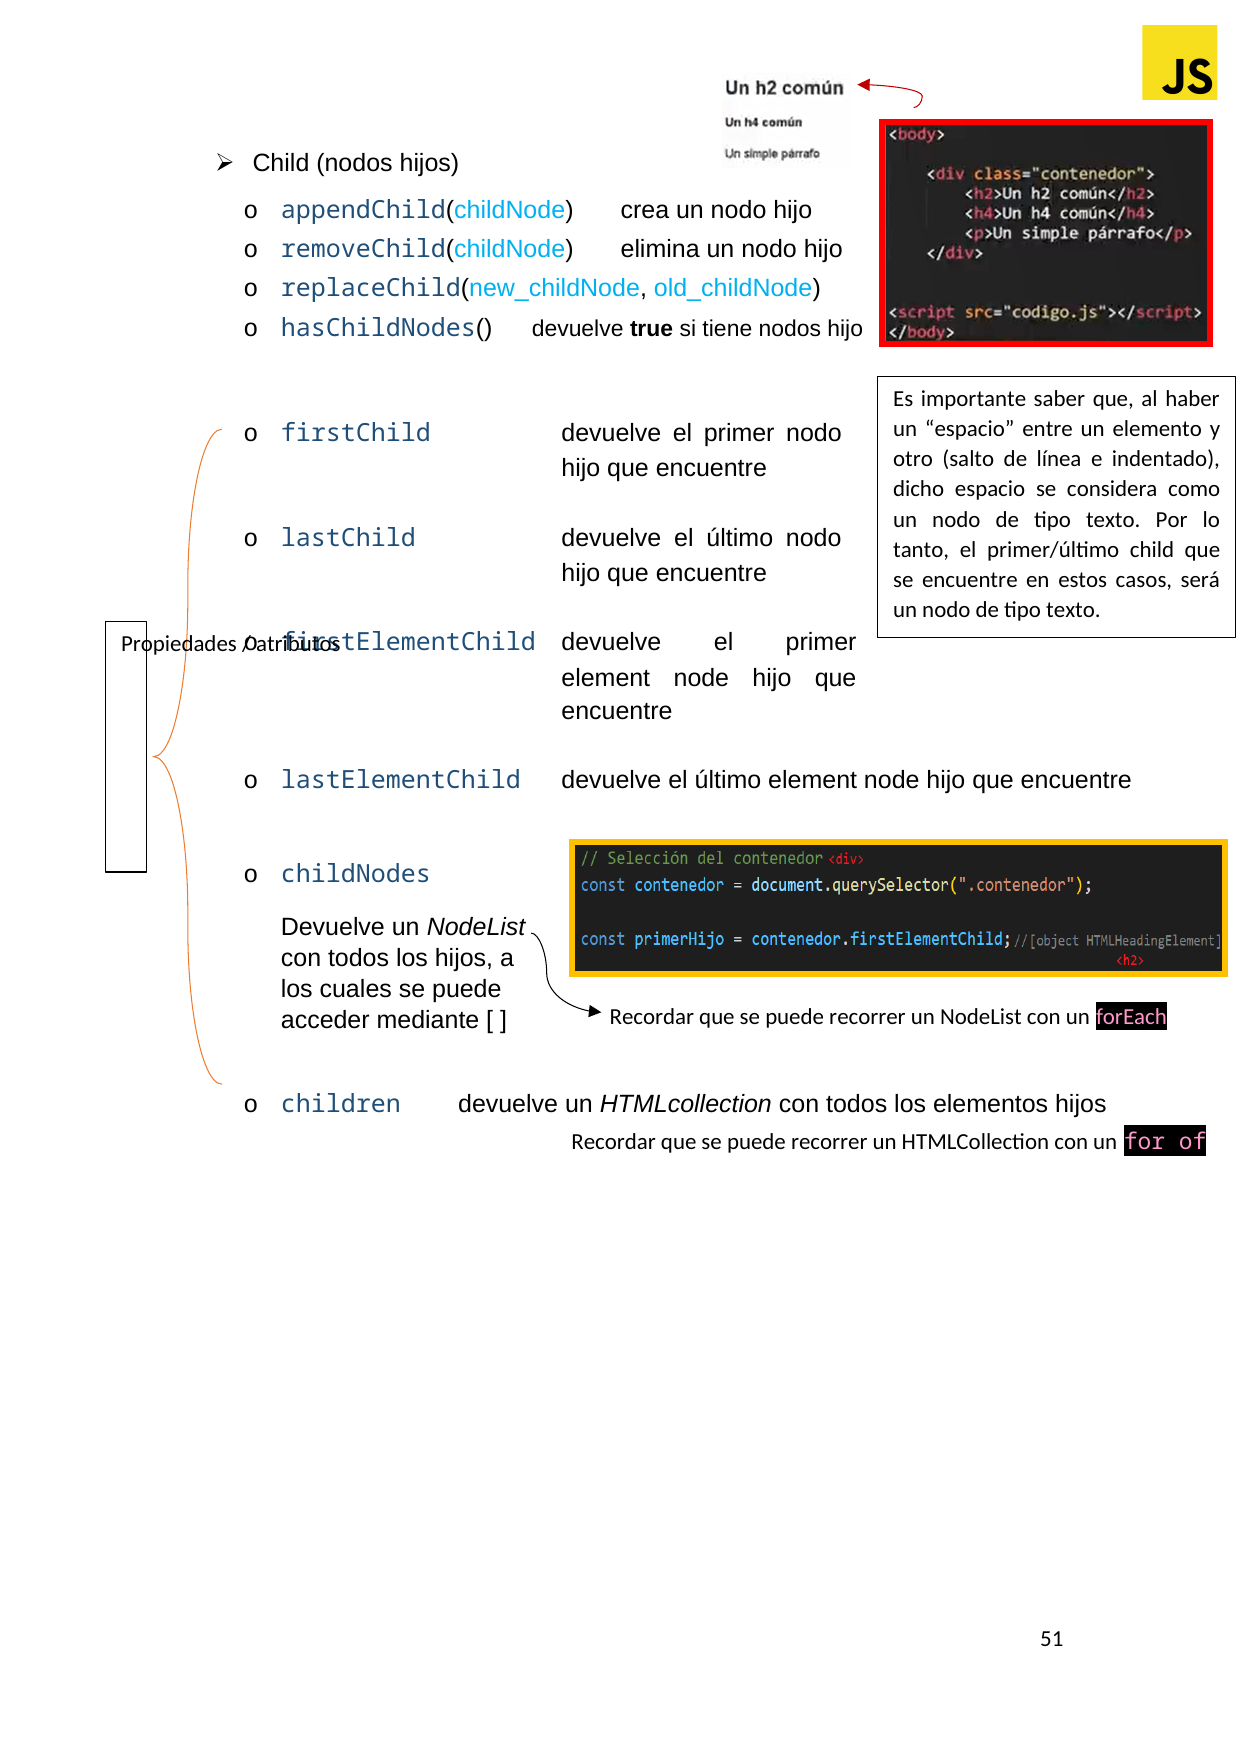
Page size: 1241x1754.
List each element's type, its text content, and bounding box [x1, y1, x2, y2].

list Child (nodos hijos) [215, 148, 879, 177]
list removeChild(childNode) elimina un nodo hijo [243, 231, 879, 265]
list appendChild(childNode) crea un nodo hijo [243, 191, 879, 226]
list lastElementChild devuelve el último element node hijo que encuentre [243, 762, 1137, 796]
picture [885, 125, 1207, 341]
list children devuelve un HTMLcollection con todos los elementos hijos Recordar que se puede recorrer un HTMLCollection con un for of [243, 1086, 1226, 1156]
list firstElementChild devuelve el primer element node hijo que encuentre [243, 624, 856, 724]
list lastChild devuelve el último nodo hijo que encuentre [243, 519, 842, 587]
list hasChildNodes() devuelve true si tiene nodos hijo [243, 309, 879, 344]
picture [1142, 25, 1218, 100]
picture [575, 845, 1222, 971]
list childNodes [243, 856, 569, 890]
list firstChild devuelve el primer nodo hijo que encuentre [243, 415, 842, 482]
text Devuelve un NodeList con todos los hijos, a los cuales se puede acceder mediante [ ] [281, 912, 546, 1034]
list replaceChild(new_childNode, old_childNode) [243, 270, 879, 304]
picture [721, 73, 851, 168]
